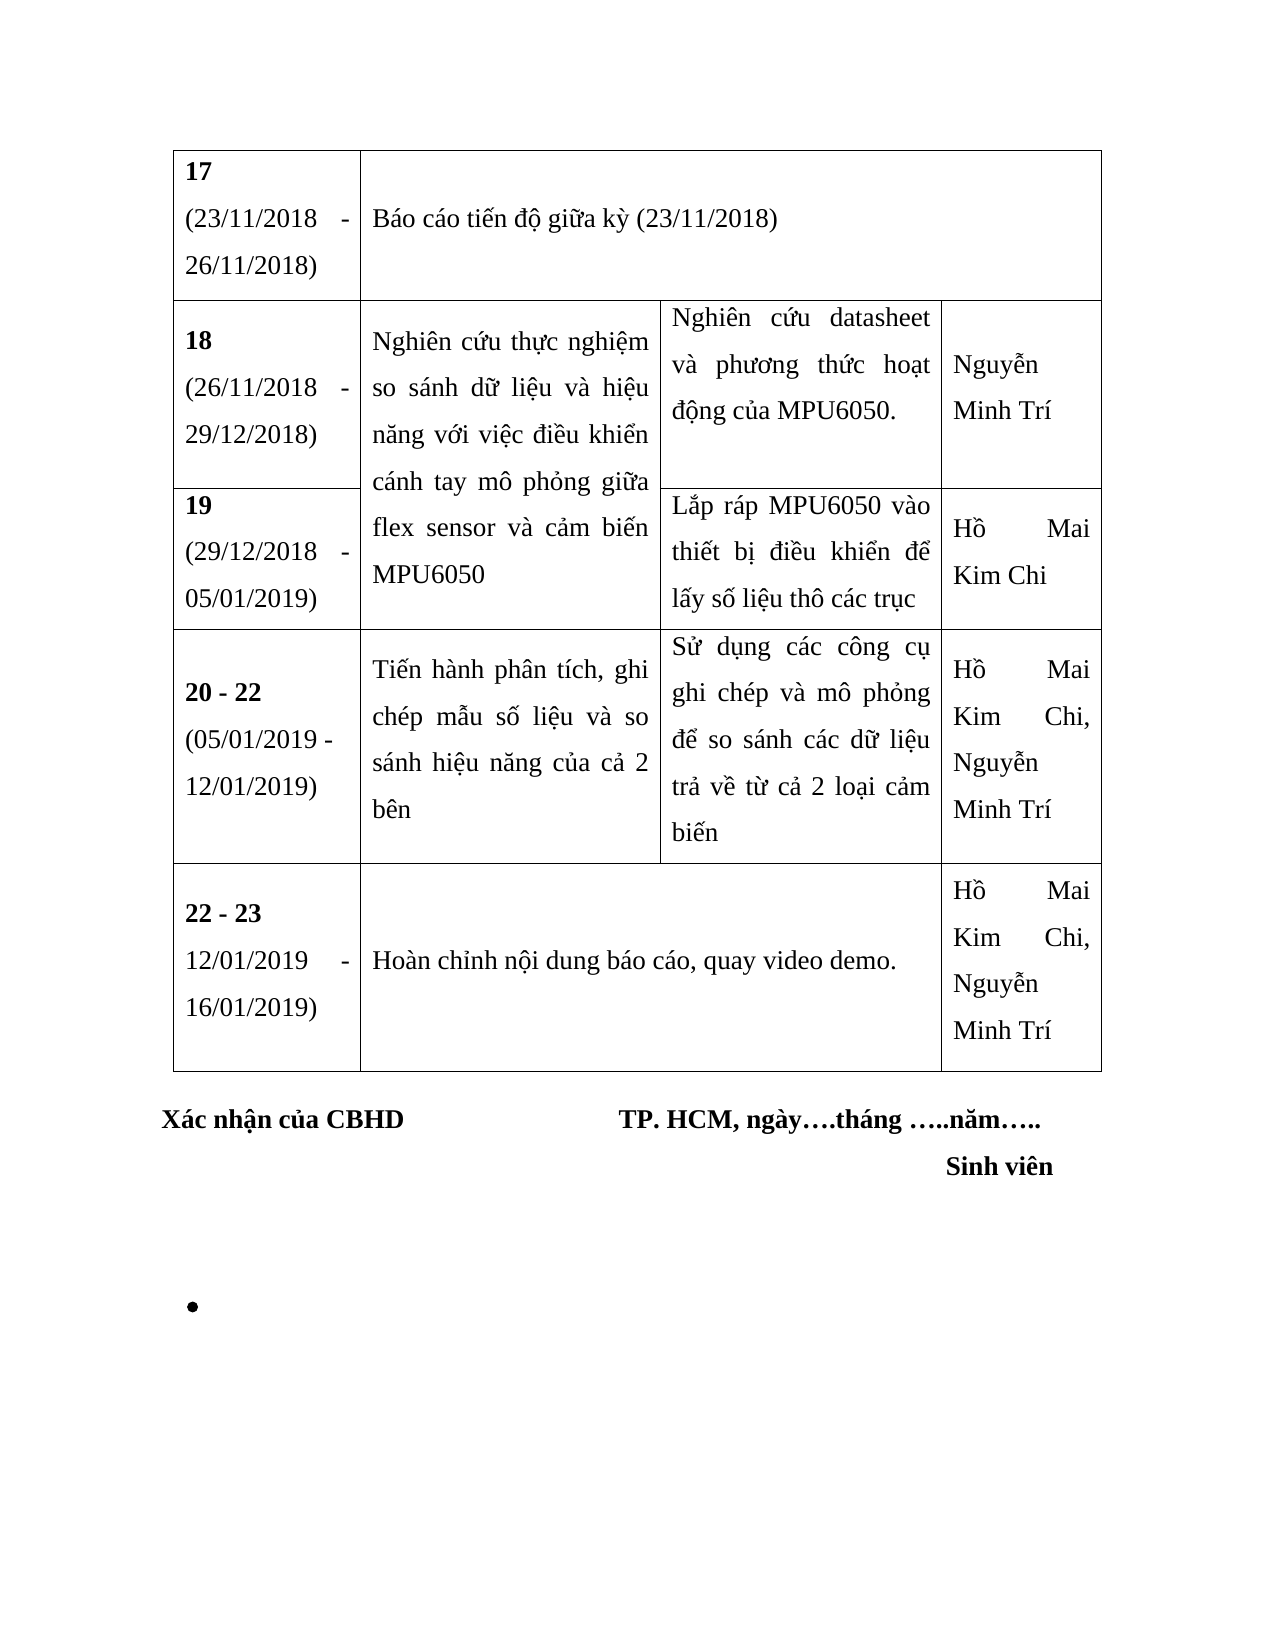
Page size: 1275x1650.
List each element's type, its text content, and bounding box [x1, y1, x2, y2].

table_cell Nghiên cứu thực nghiệm so sánh dữ liệu và hiệu năng với việc điều khiển cánh tay mô phỏng giữa flex sensor và cảm biến MPU6050 [361, 301, 660, 629]
table_cell Nguyễn Minh Trí [942, 301, 1101, 488]
table_cell Hồ Mai Kim Chi, Nguyễn Minh Trí [942, 864, 1101, 1071]
table_cell Hồ Mai Kim Chi, Nguyễn Minh Trí [942, 630, 1101, 863]
table_cell 17 (23/11/2018 - 26/11/2018) [174, 151, 360, 300]
table_cell Sử dụng các công cụ ghi chép và mô phỏng để so sánh các dữ liệu trả về từ cả 2 loại cảm biến [661, 630, 941, 863]
table_cell Nghiên cứu datasheet và phương thức hoạt động của MPU6050. [661, 301, 941, 488]
table_header TP. HCM, ngày….tháng …..năm….. Sinh viên [607, 1103, 1064, 1243]
table_cell 18 (26/11/2018 - 29/12/2018) [174, 301, 360, 488]
table_cell 22 - 23 12/01/2019 - 16/01/2019) [174, 864, 360, 1071]
table_cell Lắp ráp MPU6050 vào thiết bị điều khiển để lấy số liệu thô các trục [661, 489, 941, 629]
table_cell Tiến hành phân tích, ghi chép mẫu số liệu và so sánh hiệu năng của cả 2 bên [361, 630, 660, 863]
table_cell Hoàn chỉnh nội dung báo cáo, quay video demo. [361, 864, 941, 1071]
table_cell 19 (29/12/2018 - 05/01/2019) [174, 489, 360, 629]
table_cell Báo cáo tiến độ giữa kỳ (23/11/2018) [361, 151, 1101, 300]
table_cell 20 - 22 (05/01/2019 - 12/01/2019) [174, 630, 360, 863]
table_header Xác nhận của CBHD [150, 1103, 607, 1243]
table_cell Hồ Mai Kim Chi [942, 489, 1101, 629]
